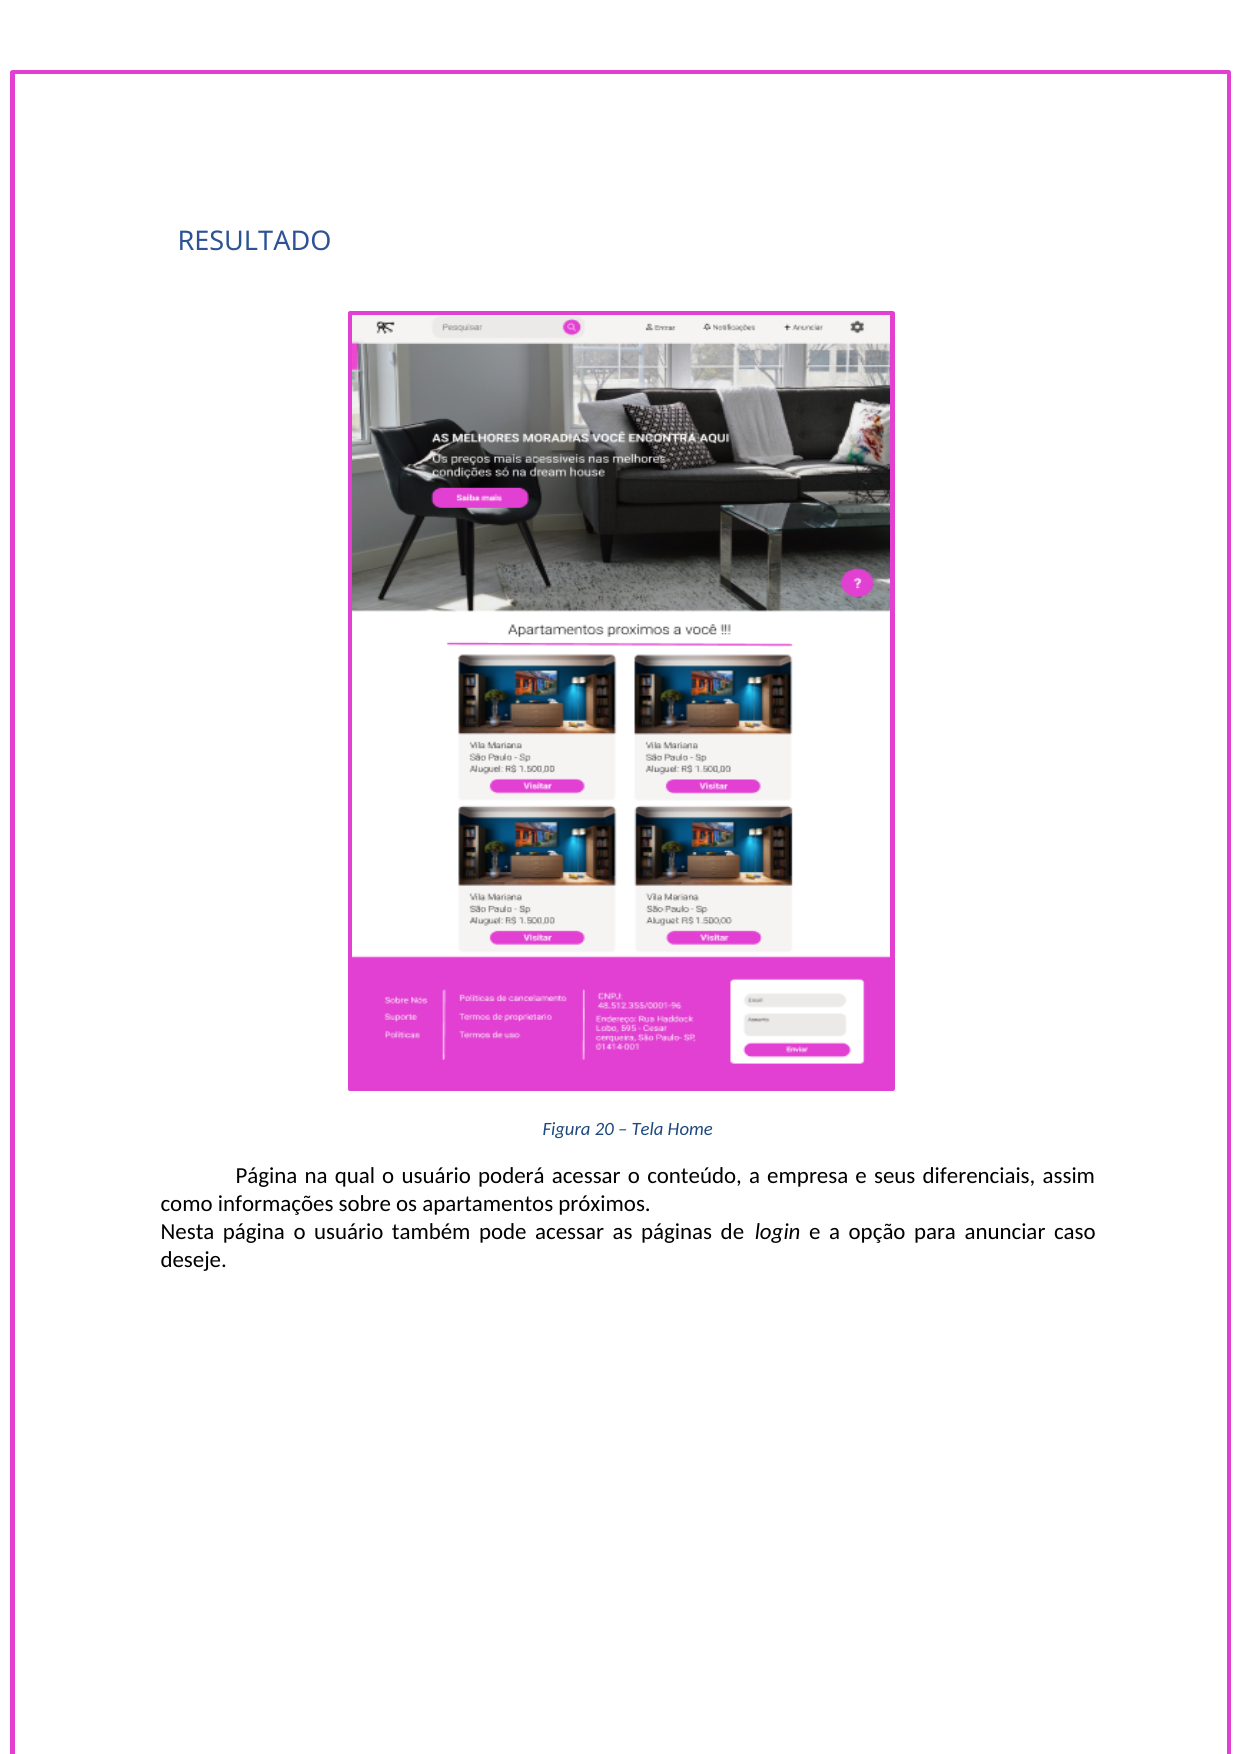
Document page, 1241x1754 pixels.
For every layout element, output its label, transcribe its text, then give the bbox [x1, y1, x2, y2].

picture [352, 315, 890, 1087]
subtitle RESULTADO [177, 222, 1096, 258]
text Nesta página o usuário também pode acessar as páginas de login e a opção para anunciar caso deseje. [160, 1217, 1096, 1273]
text Figura 20 – Tela Home [160, 1117, 1096, 1140]
text Página na qual o usuário poderá acessar o conteúdo, a empresa e seus diferenciais, assim como informações sobre os apartamentos próximos. [160, 1161, 1096, 1217]
